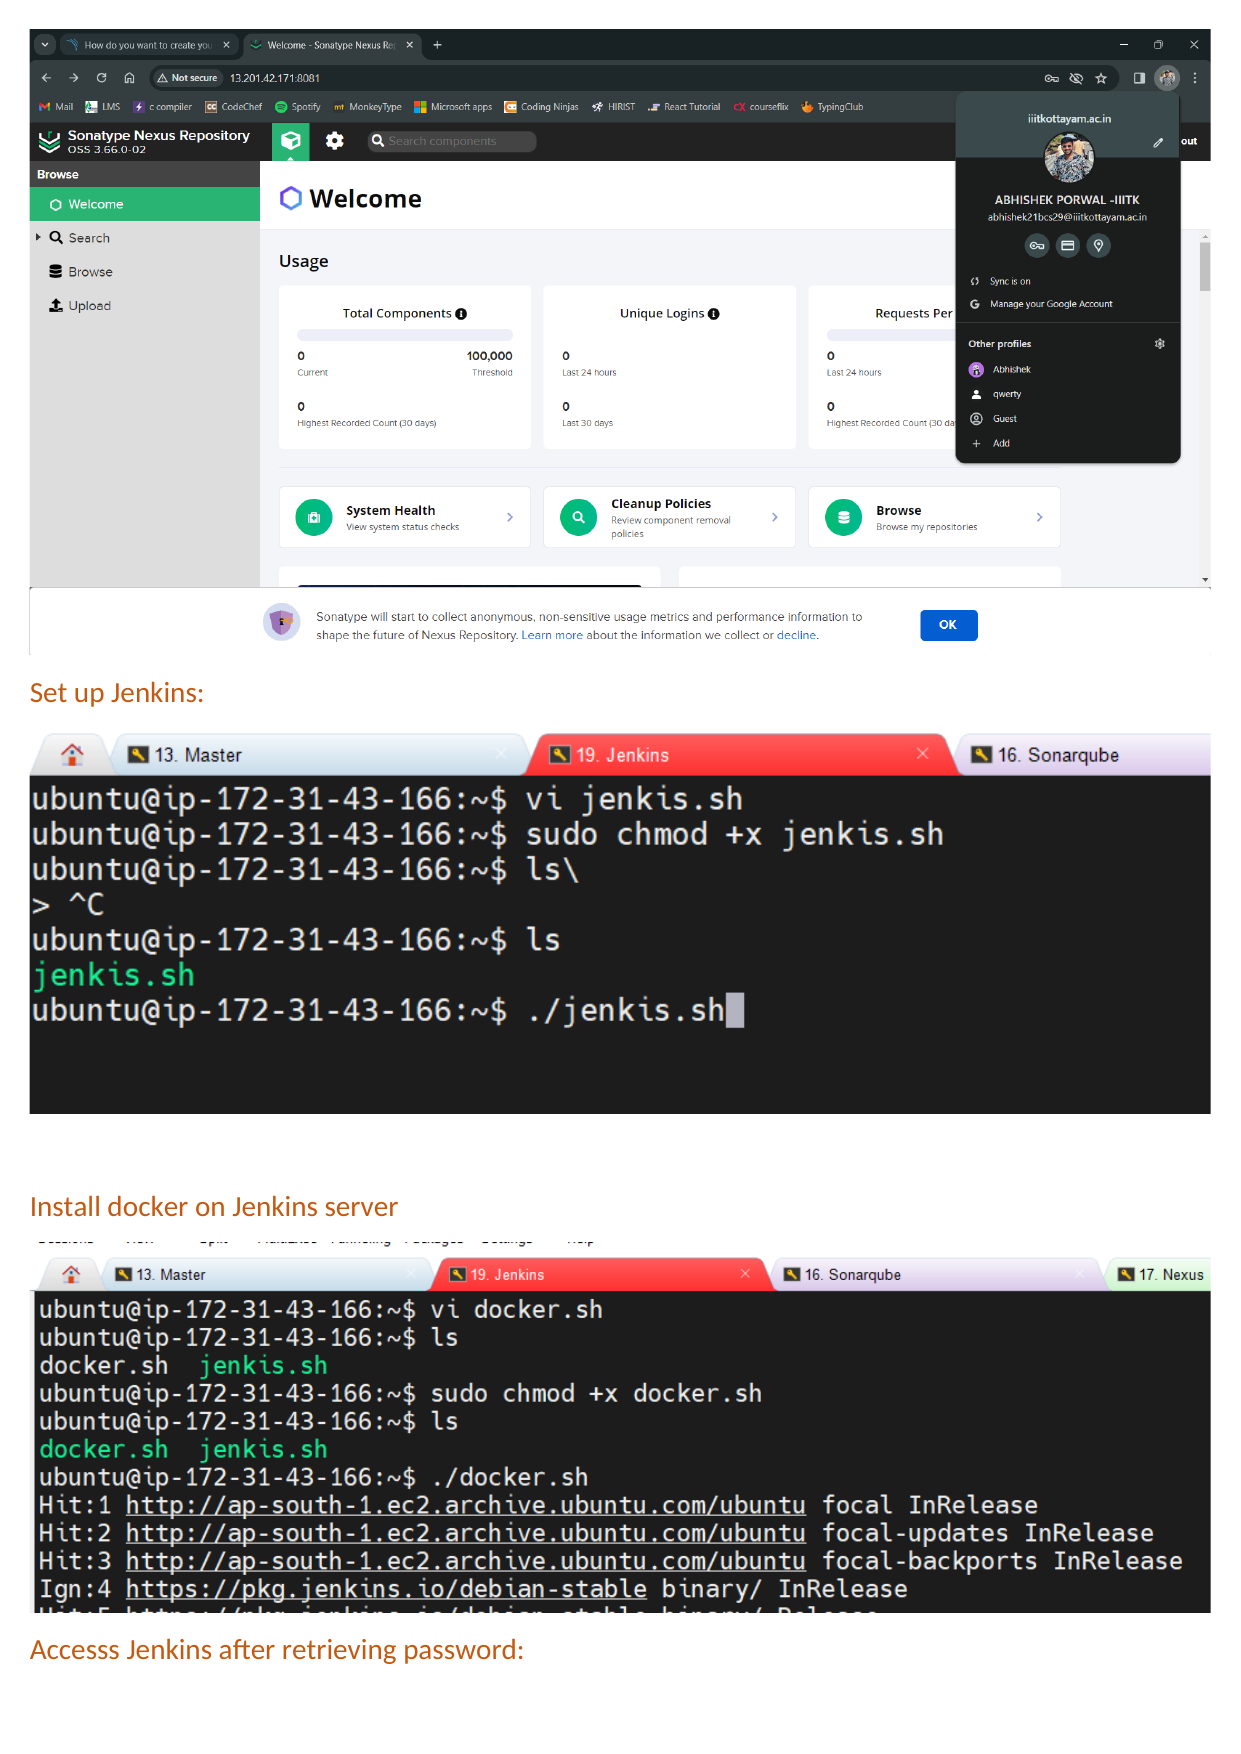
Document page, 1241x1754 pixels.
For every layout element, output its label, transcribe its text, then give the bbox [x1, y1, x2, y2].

picture [29, 1242, 1211, 1613]
picture [29, 29, 1211, 655]
picture [29, 728, 1211, 1114]
text Install docker on Jenkins server [29, 1188, 1211, 1223]
text Accesss Jenkins after retrieving password: [29, 1631, 1211, 1667]
text Set up Jenkins: [29, 674, 1211, 709]
